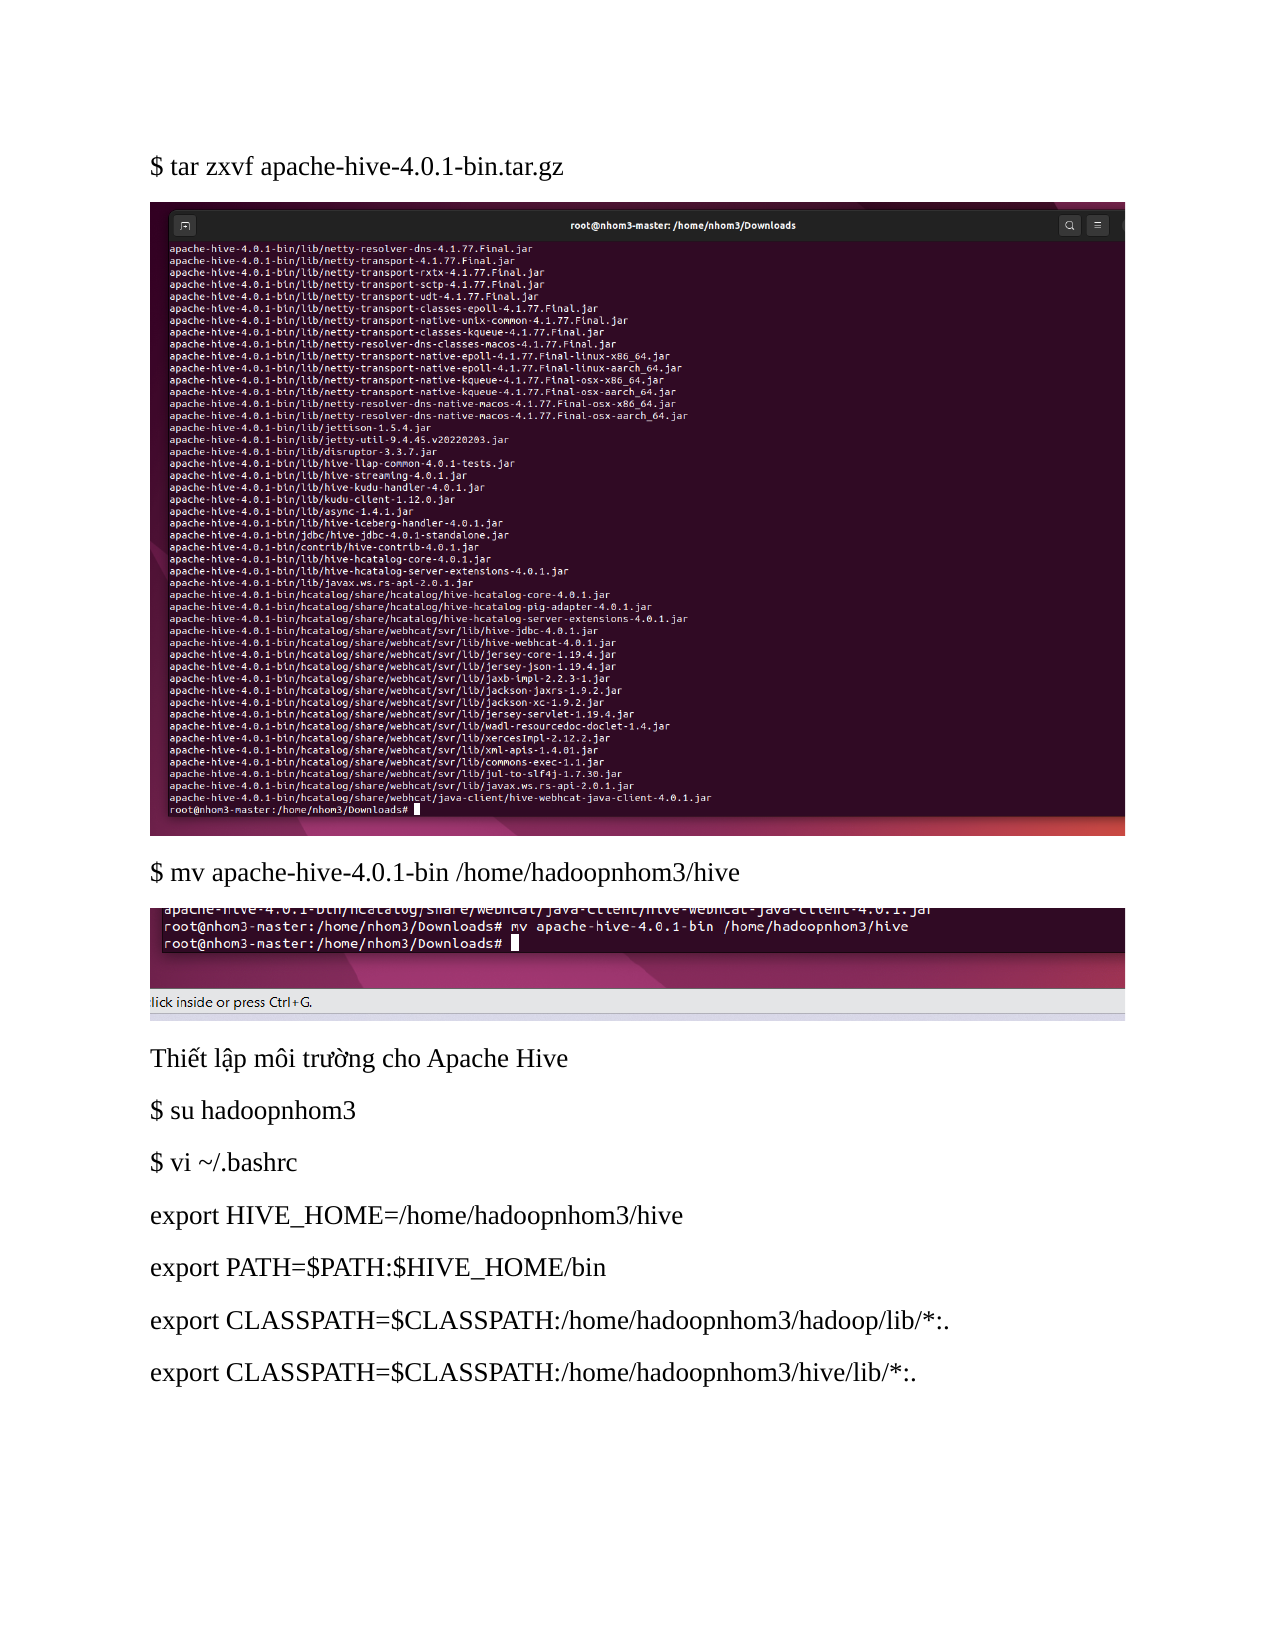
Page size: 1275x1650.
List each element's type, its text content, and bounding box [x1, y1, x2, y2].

text $ vi ~/.bashrc [150, 1147, 1125, 1178]
text $ tar zxvf apache-hive-4.0.1-bin.tar.gz [150, 150, 1125, 181]
text export HIVE_HOME=/home/hadoopnhom3/hive [150, 1199, 1125, 1230]
picture [150, 202, 1125, 836]
text $ su hadoopnhom3 [150, 1094, 1125, 1125]
picture [150, 908, 1125, 1021]
text export CLASSPATH=$CLASSPATH:/home/hadoopnhom3/hadoop/lib/*:. [150, 1304, 1125, 1335]
text export CLASSPATH=$CLASSPATH:/home/hadoopnhom3/hive/lib/*:. [150, 1356, 1125, 1387]
text $ mv apache-hive-4.0.1-bin /home/hadoopnhom3/hive [150, 856, 1125, 887]
text Thiết lập môi trường cho Apache Hive [150, 1042, 1125, 1073]
text export PATH=$PATH:$HIVE_HOME/bin [150, 1251, 1125, 1282]
